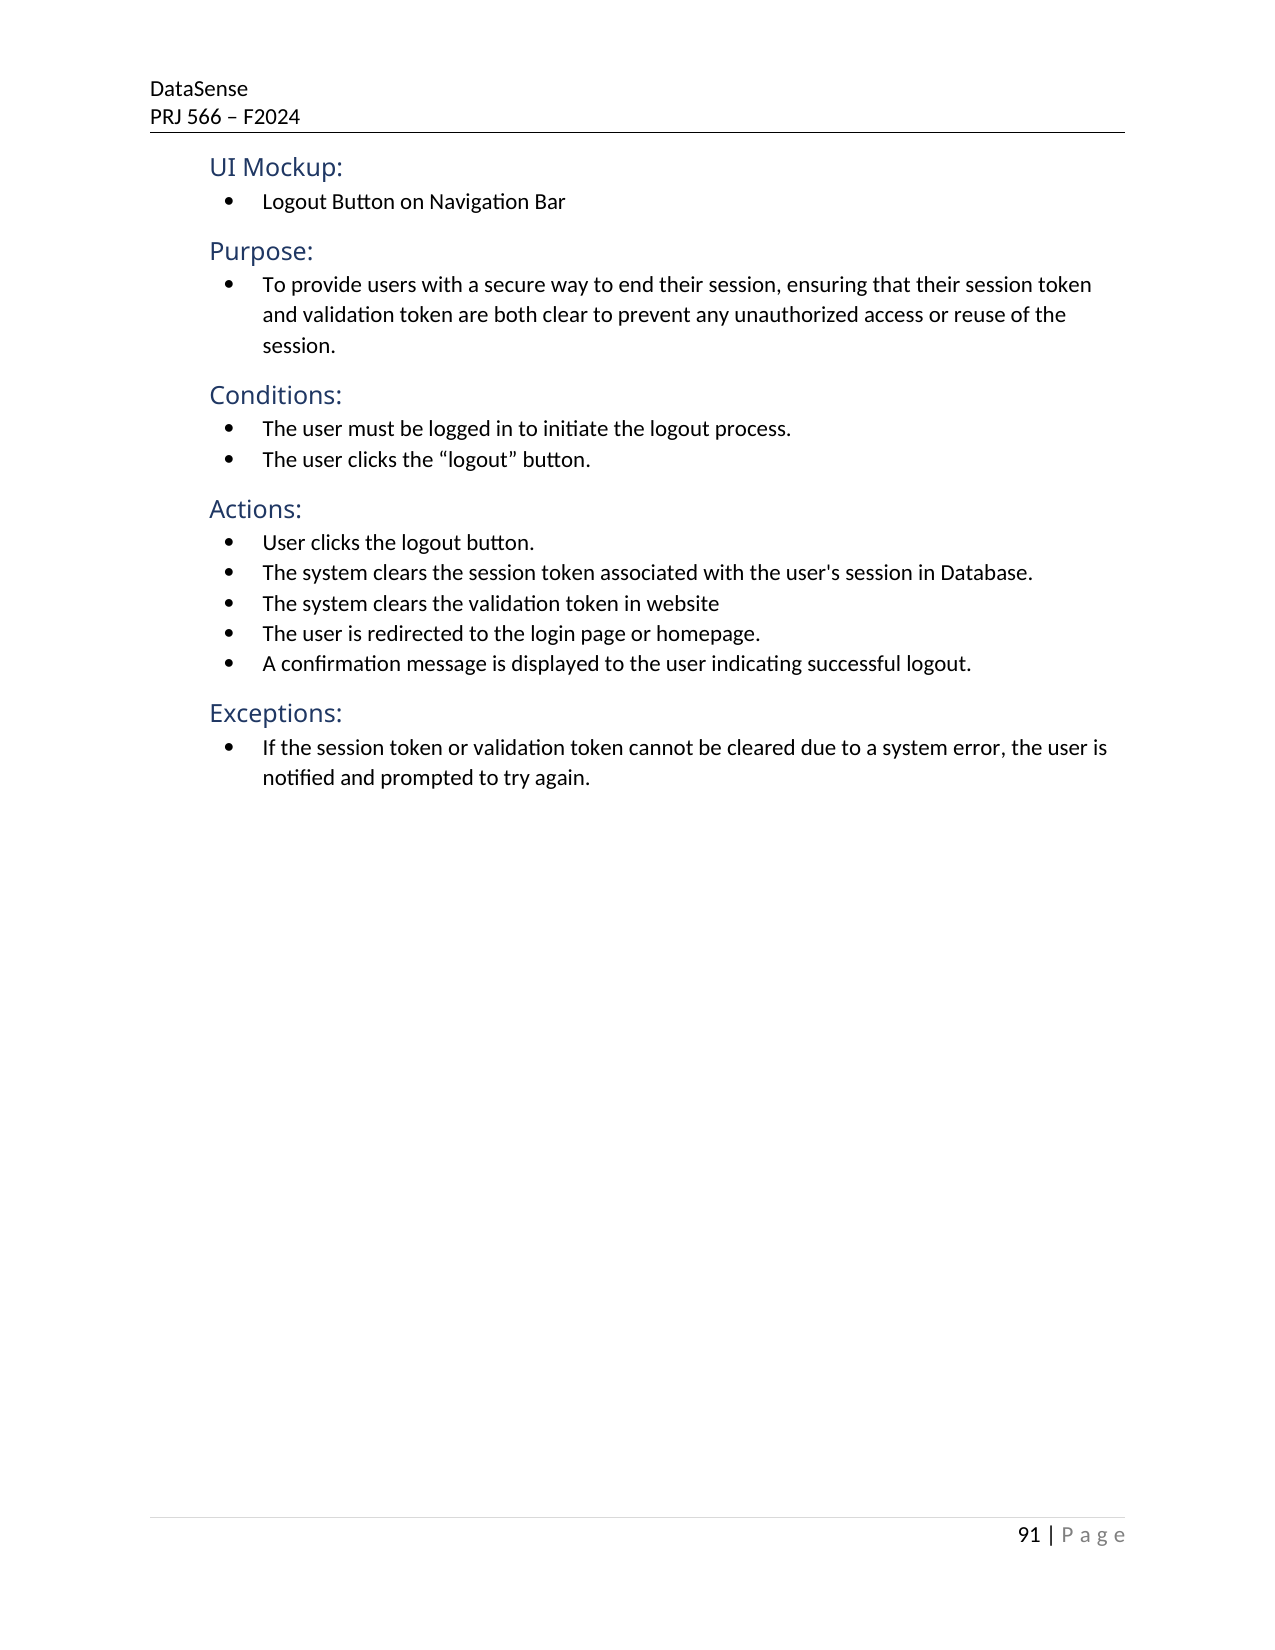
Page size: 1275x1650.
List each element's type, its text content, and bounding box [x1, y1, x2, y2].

subtitle Actions: [209, 492, 1125, 526]
list Logout Button on Navigation Bar [225, 187, 1125, 215]
list If the session token or validation token cannot be cleared due to a system error, the user is notified and prompted to try again. [225, 733, 1125, 791]
subtitle Purpose: [209, 234, 1125, 268]
list User clicks the logout button. [225, 528, 1125, 556]
list The system clears the session token associated with the user's session in Database. [225, 558, 1125, 587]
list The user clicks the “logout” button. [225, 445, 1125, 473]
list A confirmation message is displayed to the user indicating successful logout. [225, 649, 1125, 677]
subtitle Exceptions: [209, 696, 1125, 730]
subtitle Conditions: [209, 378, 1125, 412]
list The user is redirected to the login page or homepage. [225, 619, 1125, 647]
list The user must be logged in to initiate the logout process. [225, 414, 1125, 442]
list To provide users with a secure way to end their session, ensuring that their session token and validation token are both clear to prevent any unauthorized access or reuse of the session. [225, 270, 1125, 359]
subtitle UI Mockup: [209, 150, 1125, 184]
list The system clears the validation token in website [225, 589, 1125, 617]
